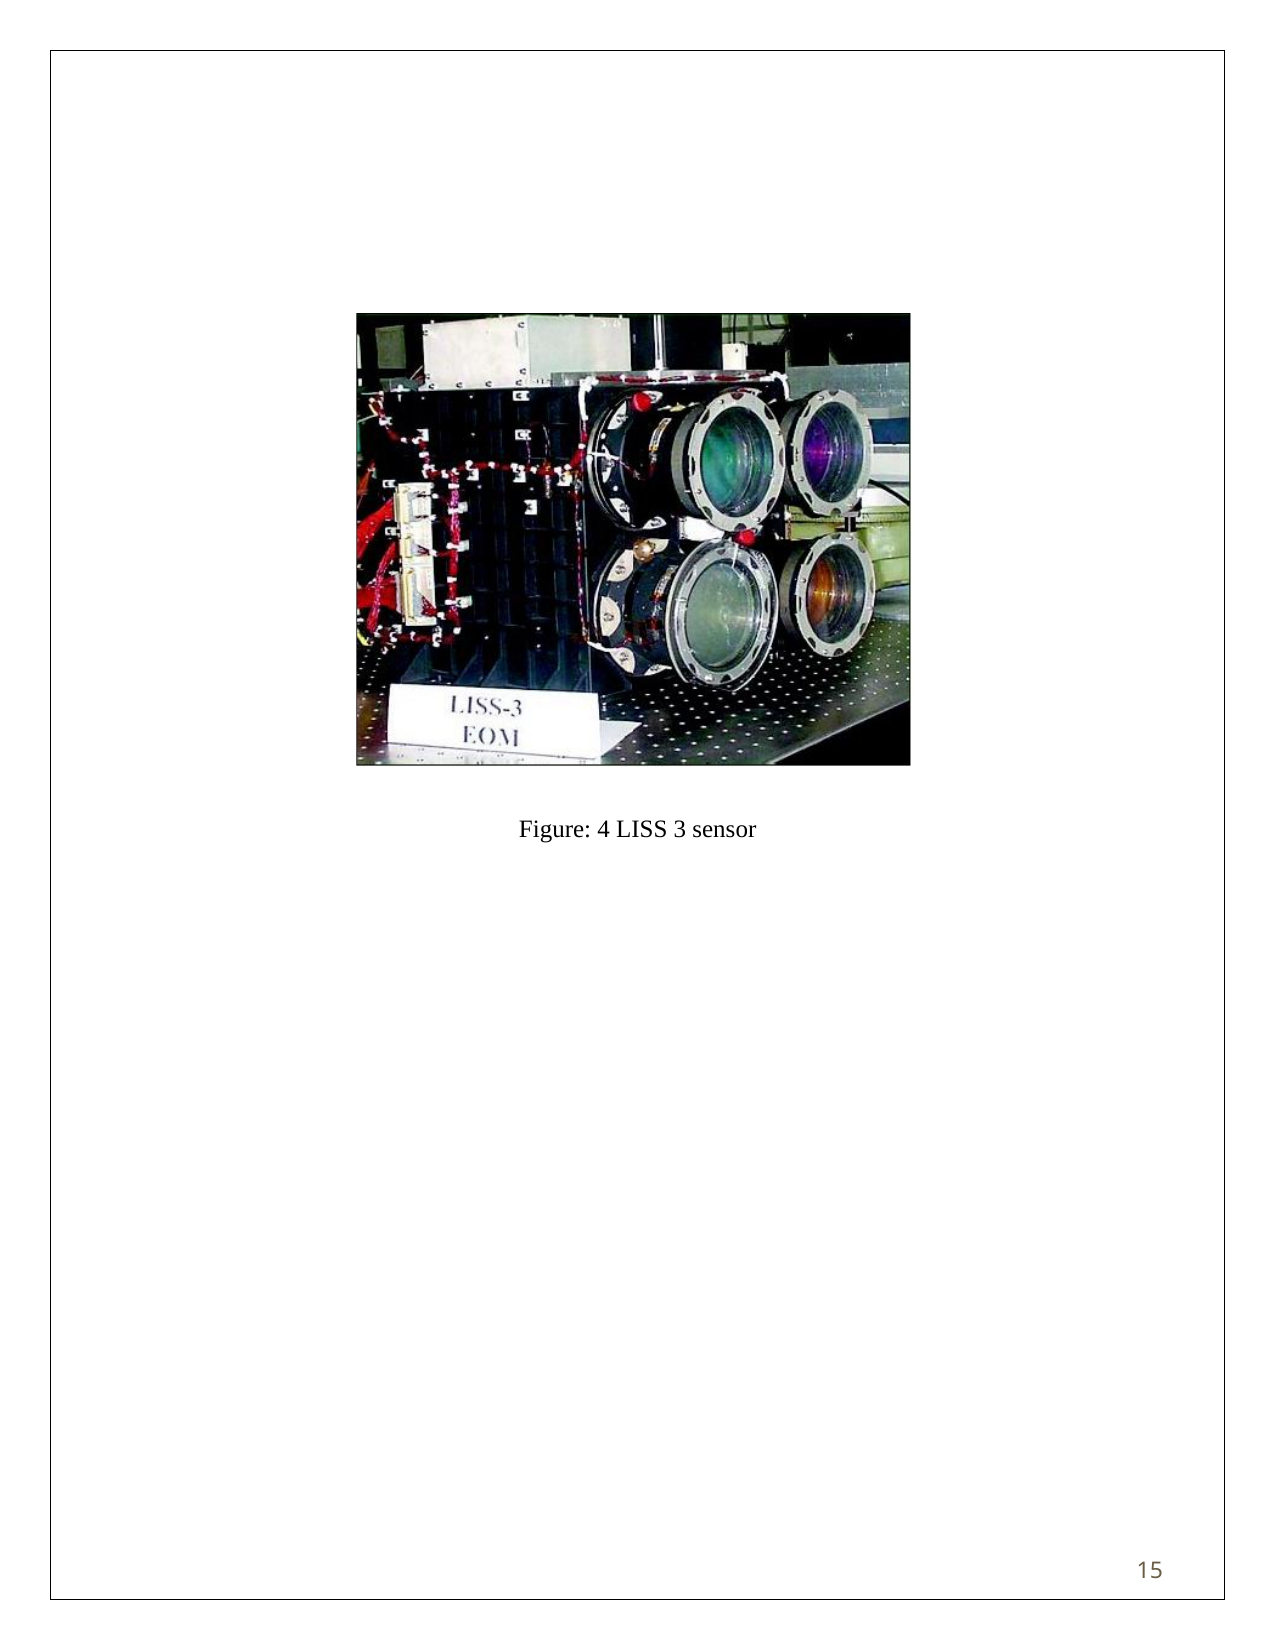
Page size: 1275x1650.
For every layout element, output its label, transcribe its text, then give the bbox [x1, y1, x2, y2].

text Figure: 4 LISS 3 sensor [112, 814, 1162, 843]
picture [356, 313, 913, 767]
